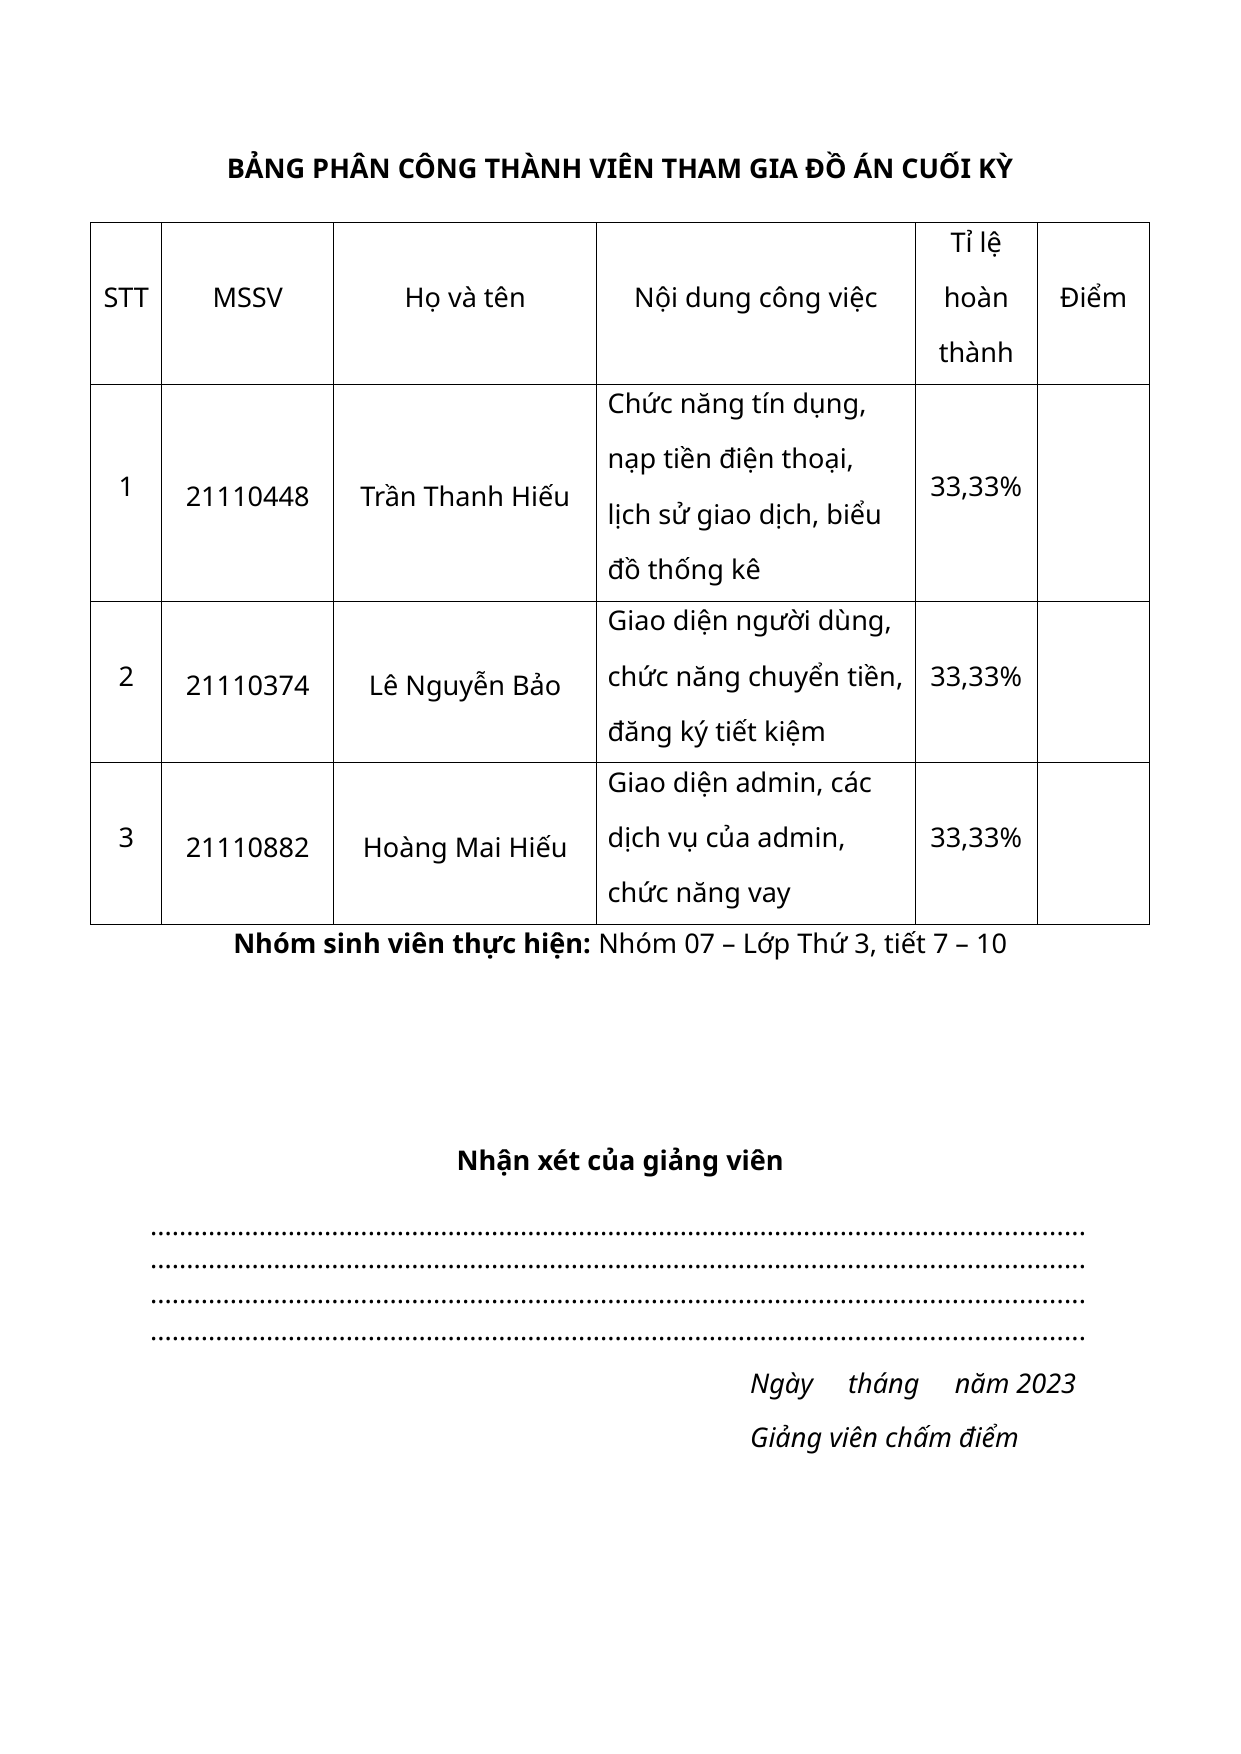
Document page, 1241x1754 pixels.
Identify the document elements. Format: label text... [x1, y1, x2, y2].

text Giảng viên chấm điểm [750, 1418, 1090, 1455]
table_cell Giao diện người dùng, chức năng chuyển tiền, đăng ký tiết kiệm [597, 602, 915, 762]
table_header MSSV [162, 223, 333, 384]
table_cell 1 [91, 385, 161, 601]
table_cell Lê Nguyễn Bảo [334, 602, 596, 762]
table_cell Hoàng Mai Hiếu [334, 763, 596, 924]
table_cell 21110448 [162, 385, 333, 601]
table_cell 33,33% [916, 385, 1037, 601]
table_cell [1038, 763, 1149, 924]
table_cell Trần Thanh Hiếu [334, 385, 596, 601]
text BẢNG PHÂN CÔNG THÀNH VIÊN THAM GIA ĐỒ ÁN CUỐI KỲ [150, 150, 1090, 187]
table_cell 21110374 [162, 602, 333, 762]
table_header Điểm [1038, 223, 1149, 384]
table_header Tỉ lệ hoàn thành [916, 223, 1037, 384]
table_cell [1038, 385, 1149, 601]
table_cell Chức năng tín dụng, nạp tiền điện thoại, lịch sử giao dịch, biểu đồ thống kê [597, 385, 915, 601]
text Nhận xét của giảng viên [150, 1141, 1090, 1178]
table_header Nội dung công việc [597, 223, 915, 384]
table_cell Giao diện admin, các dịch vụ của admin, chức năng vay [597, 763, 915, 924]
table_cell 33,33% [916, 763, 1037, 924]
table_cell 2 [91, 602, 161, 762]
table_cell [1038, 602, 1149, 762]
text Ngày tháng năm 2023 [750, 1365, 1090, 1402]
table_cell 33,33% [916, 602, 1037, 762]
text Nhóm sinh viên thực hiện: Nhóm 07 – Lớp Thứ 3, tiết 7 – 10 [150, 925, 1090, 962]
table_header Họ và tên [334, 223, 596, 384]
table_cell 3 [91, 763, 161, 924]
table_header STT [91, 223, 161, 384]
table_cell 21110882 [162, 763, 333, 924]
